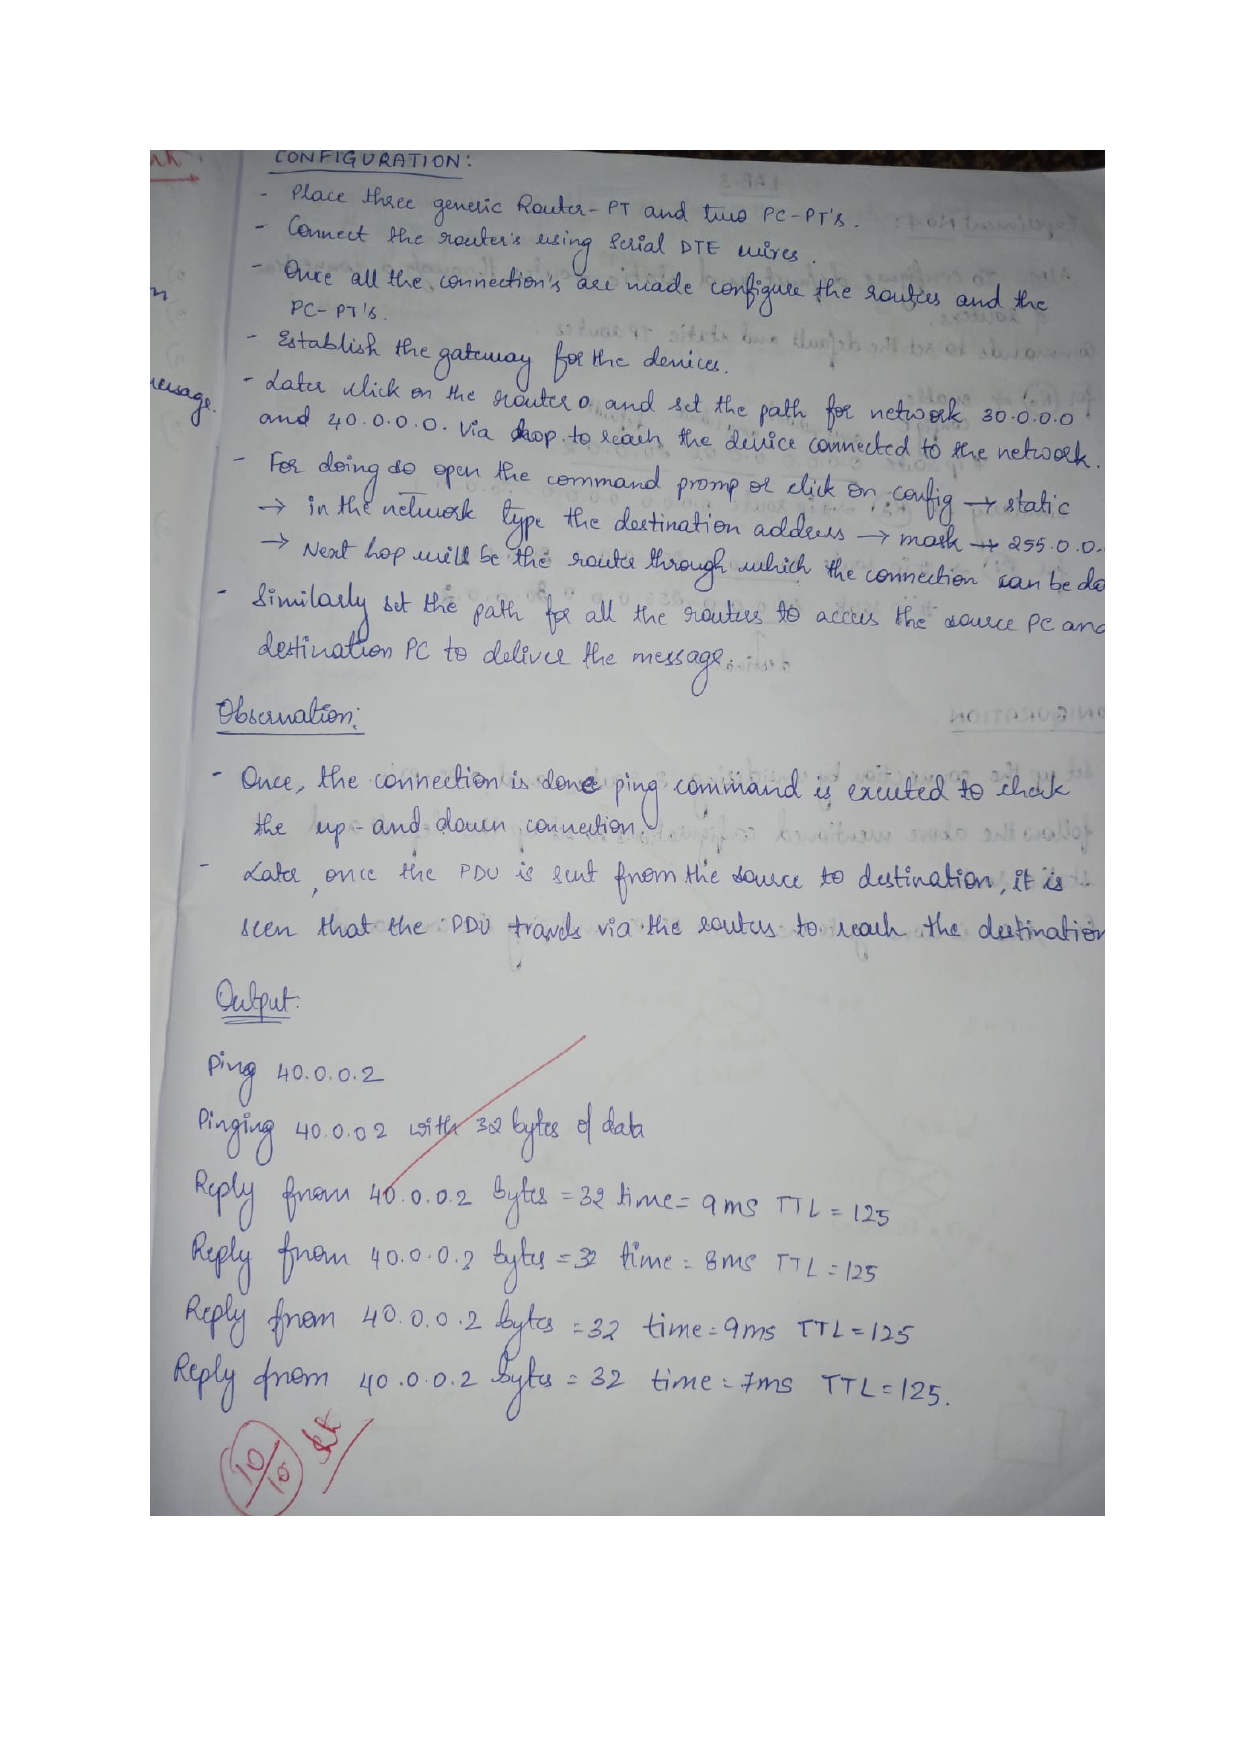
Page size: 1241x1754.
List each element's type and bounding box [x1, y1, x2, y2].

picture [150, 150, 1105, 1516]
